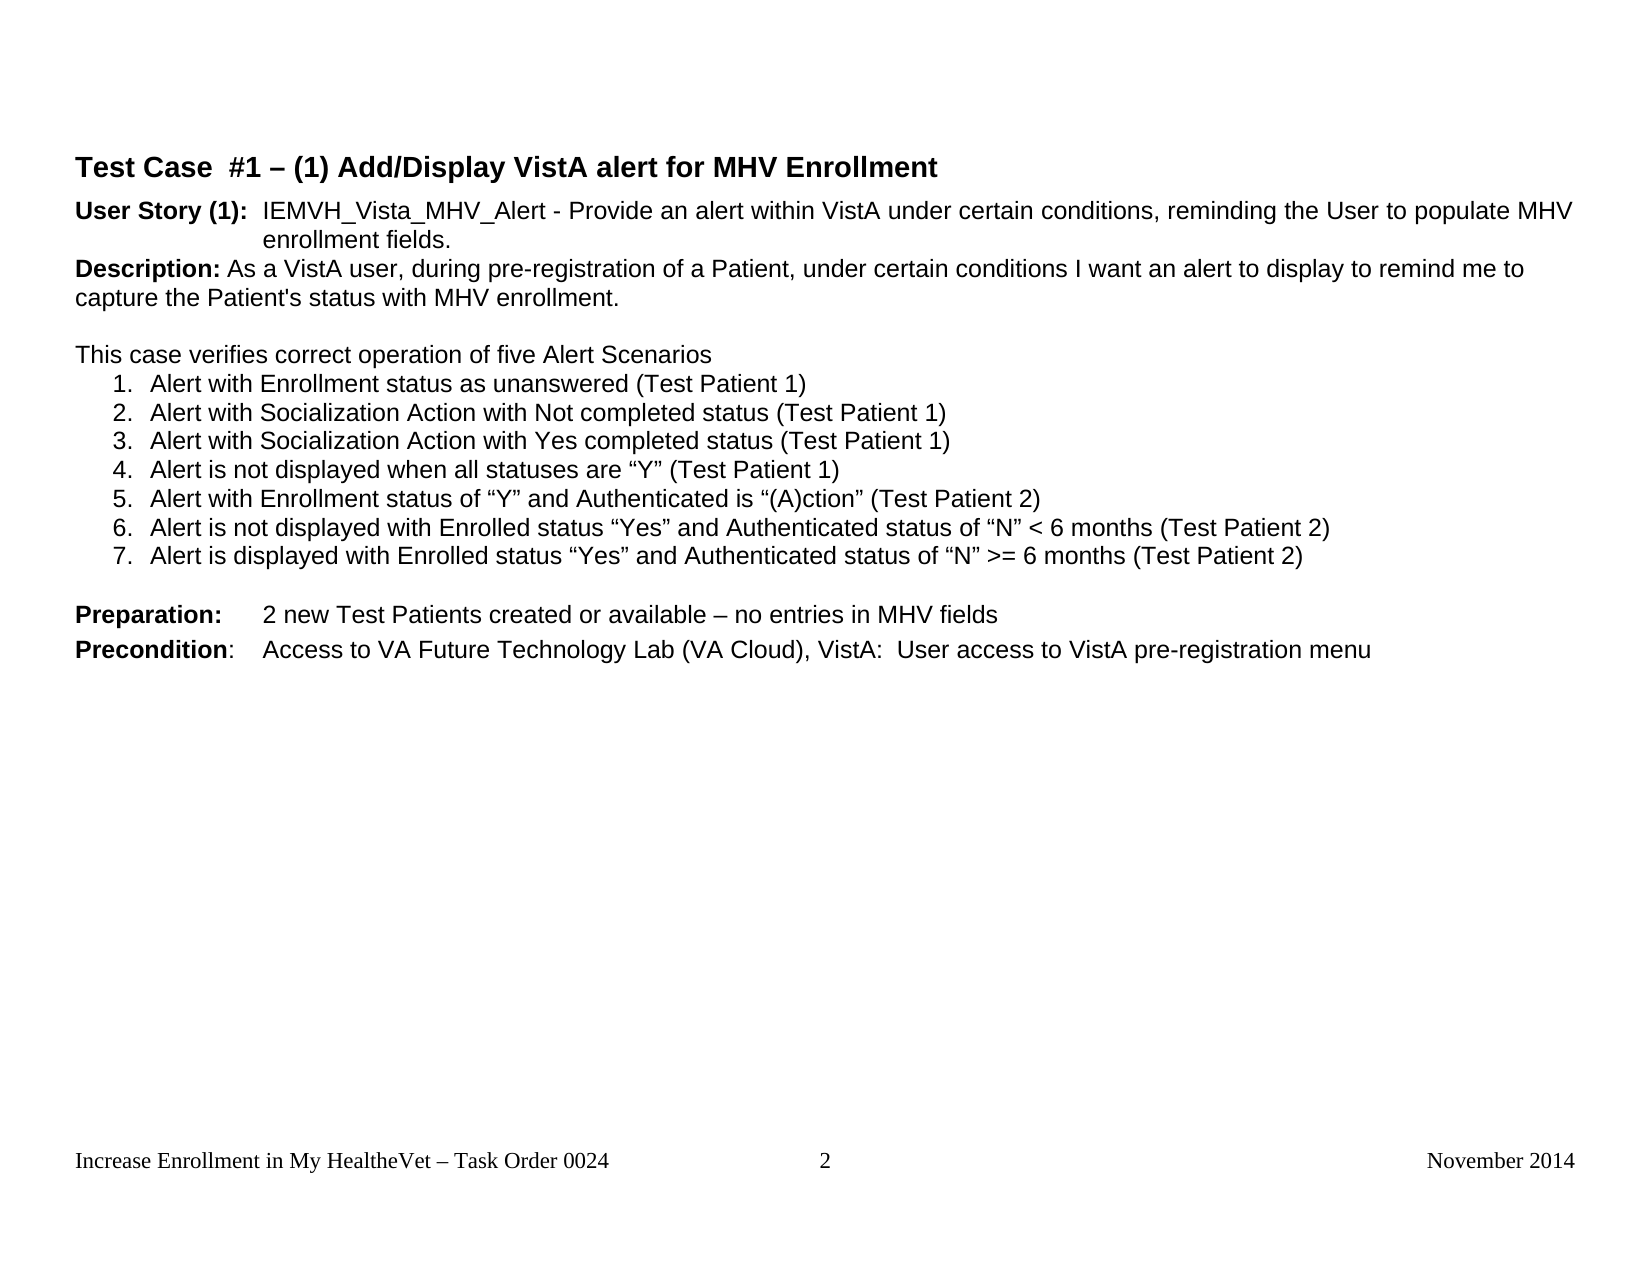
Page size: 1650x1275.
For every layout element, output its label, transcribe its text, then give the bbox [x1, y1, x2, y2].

text This case verifies correct operation of five Alert Scenarios [75, 340, 1575, 369]
list Alert is not displayed when all statuses are “Y” (Test Patient 1) [112, 455, 1575, 484]
list Alert is displayed with Enrolled status “Yes” and Authenticated status of “N” >= 6 months (Test Patient 2) [112, 541, 1575, 570]
text Preparation: 2 new Test Patients created or available – no entries in MHV fields [75, 600, 1575, 629]
list Alert with Enrollment status of “Y” and Authenticated is “(A)ction” (Test Patient 2) [112, 484, 1575, 512]
list Alert with Socialization Action with Not completed status (Test Patient 1) [112, 397, 1575, 426]
text User Story (1): IEMVH_Vista_MHV_Alert - Provide an alert within VistA under certain conditions, reminding the User to populate MHV enrollment fields. [75, 196, 1575, 253]
list Alert is not displayed with Enrolled status “Yes” and Authenticated status of “N” < 6 months (Test Patient 2) [112, 512, 1575, 541]
text Precondition: Access to VA Future Technology Lab (VA Cloud), VistA: User access to VistA pre-registration menu [75, 635, 1575, 664]
list Alert with Enrollment status as unanswered (Test Patient 1) [112, 369, 1575, 397]
text Description: As a VistA user, during pre-registration of a Patient, under certain conditions I want an alert to display to remind me to capture the Patient's status with MHV enrollment. [75, 254, 1575, 311]
subtitle Test Case #1 – (1) Add/Display VistA alert for MHV Enrollment [75, 150, 1575, 183]
list Alert with Socialization Action with Yes completed status (Test Patient 1) [112, 426, 1575, 455]
